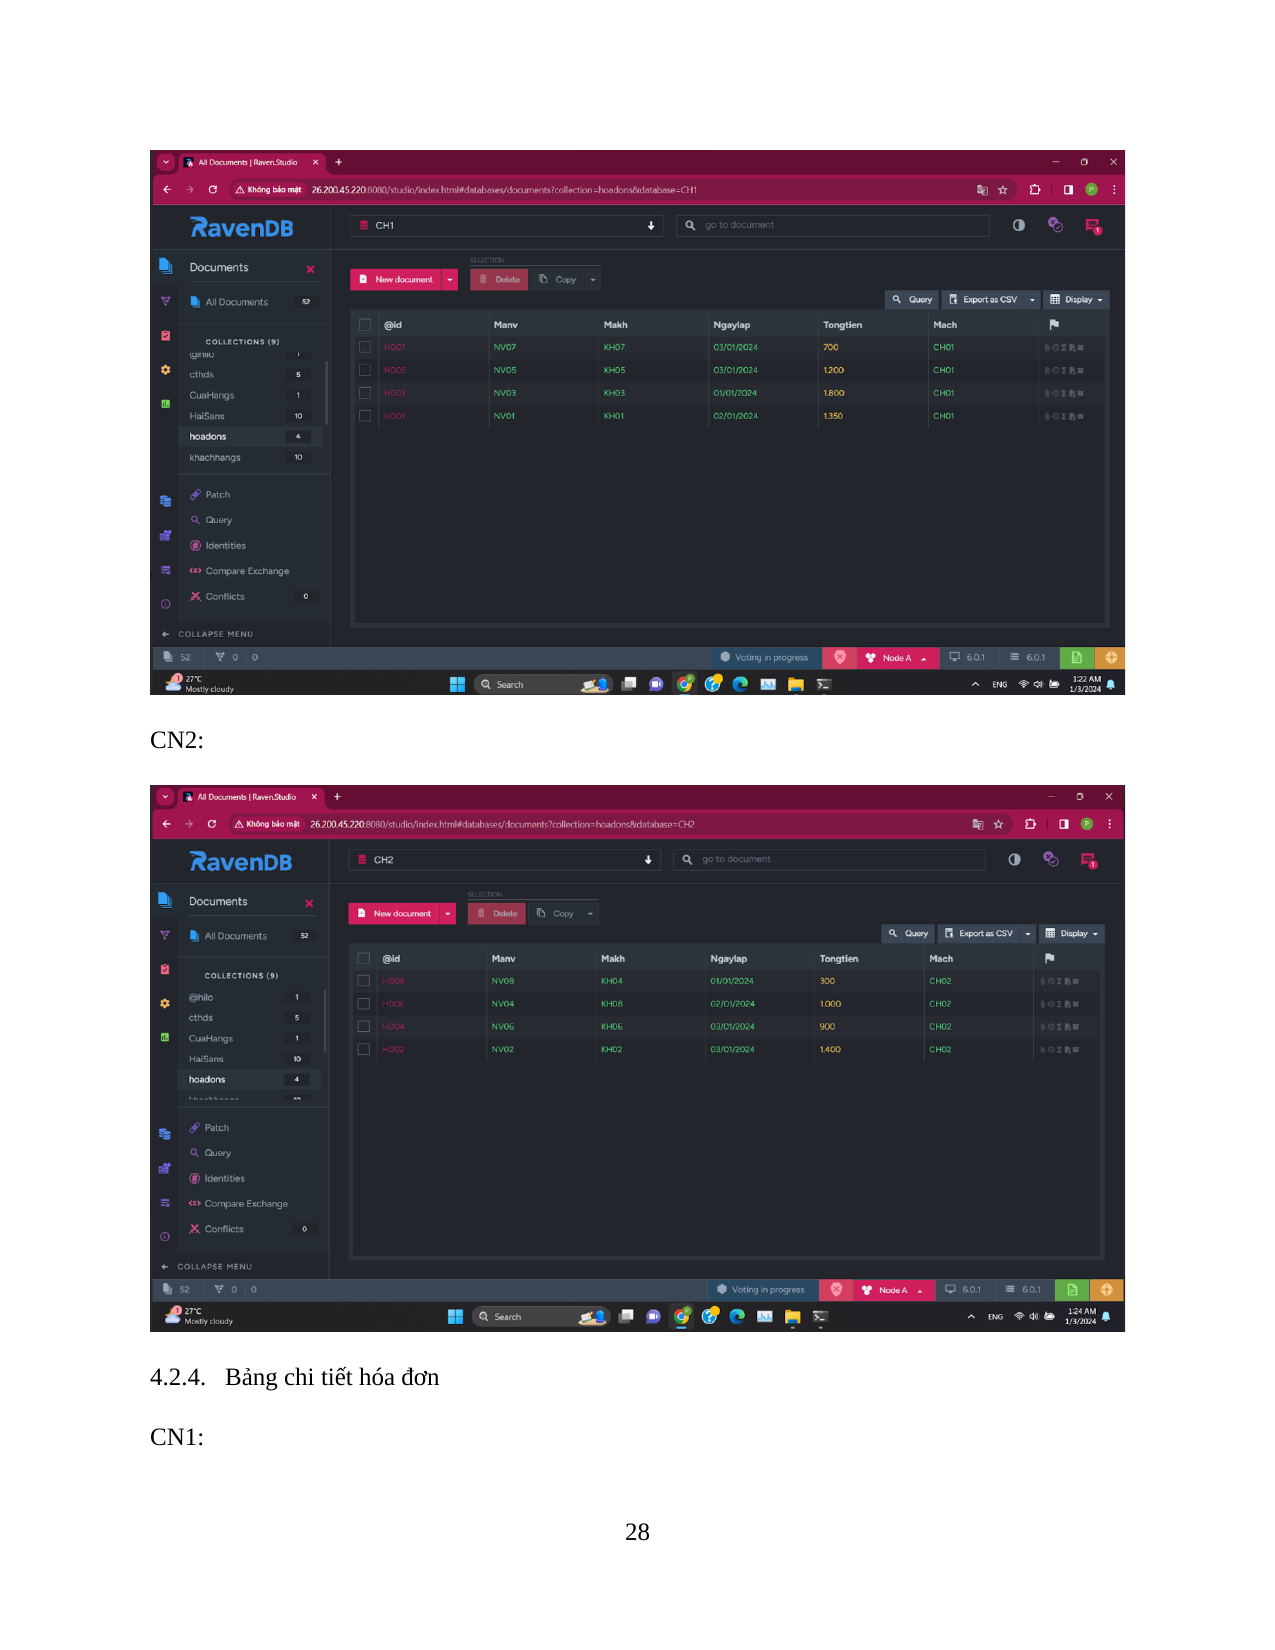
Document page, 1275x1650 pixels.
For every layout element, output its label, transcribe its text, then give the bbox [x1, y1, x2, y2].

text CN2: [150, 726, 1125, 754]
picture [150, 150, 1125, 695]
subtitle Bảng chi tiết hóa đơn [150, 1362, 1125, 1391]
picture [150, 785, 1125, 1332]
text CN1: [150, 1422, 1125, 1451]
